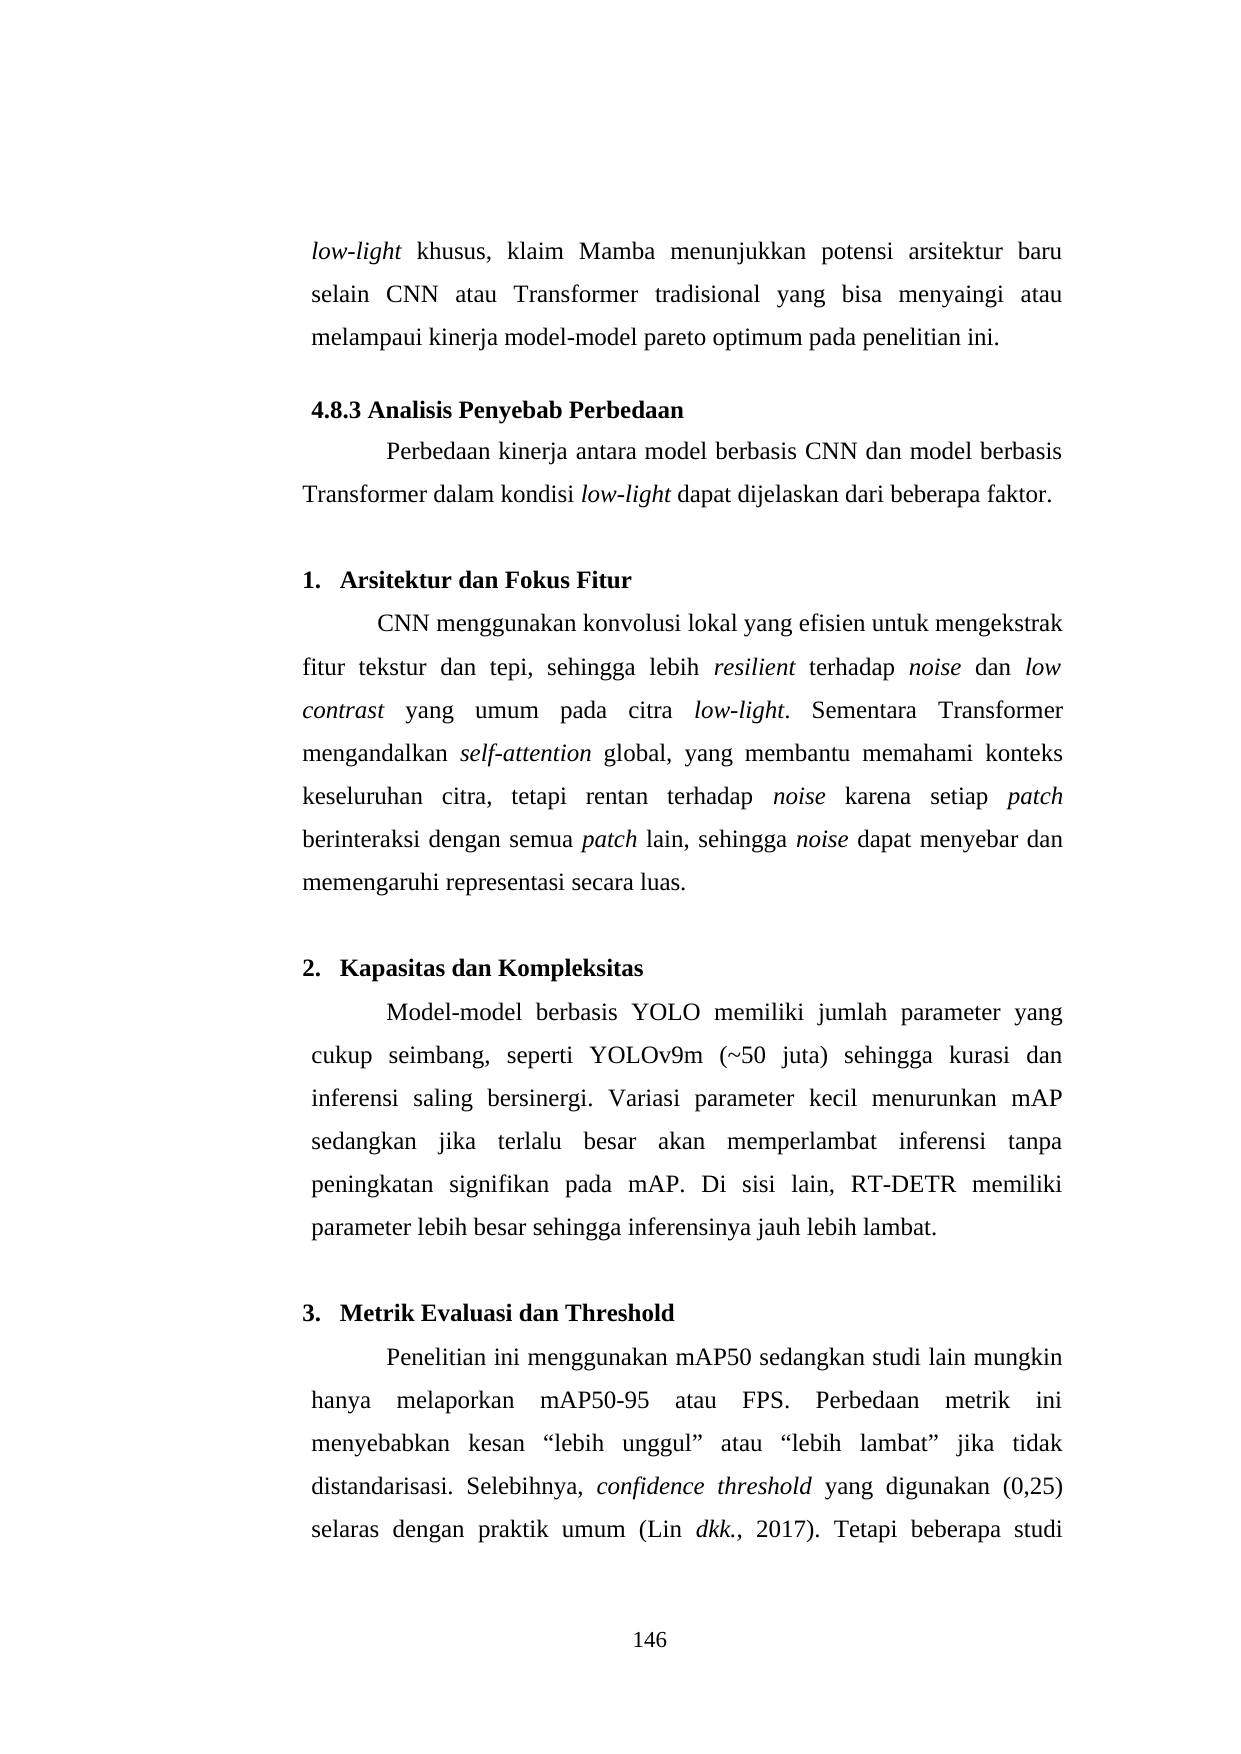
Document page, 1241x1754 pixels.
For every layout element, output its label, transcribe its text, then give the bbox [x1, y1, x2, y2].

list Arsitektur dan Fokus Fitur [302, 565, 1063, 594]
list Kapasitas dan Kompleksitas [302, 953, 1063, 982]
list Metrik Evaluasi dan Threshold [302, 1298, 1063, 1327]
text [311, 1342, 1063, 1543]
subtitle 4.8.3 Analisis Penyebab Perbedaan [236, 395, 1063, 423]
text Model-model berbasis YOLO memiliki jumlah parameter yang cukup seimbang, seperti YOLOv9m (~50 juta) sehingga kurasi dan inferensi saling bersinergi. Variasi parameter kecil menurunkan mAP sedangkan jika terlalu besar akan memperlambat inferensi tanpa peningkatan signifikan pada mAP. Di sisi lain, RT-DETR memiliki parameter lebih besar sehingga inferensinya jauh lebih lambat. [311, 997, 1063, 1241]
text Perbedaan kinerja antara model berbasis CNN dan model berbasis Transformer dalam kondisi low-light dapat dijelaskan dari beberapa faktor. [302, 436, 1063, 508]
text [311, 236, 1063, 351]
text CNN menggunakan konvolusi lokal yang efisien untuk mengekstrak fitur tekstur dan tepi, sehingga lebih resilient terhadap noise dan low contrast yang umum pada citra low-light. Sementara Transformer mengandalkan self-attention global, yang membantu memahami konteks keseluruhan citra, tetapi rentan terhadap noise karena setiap patch berinteraksi dengan semua patch lain, sehingga noise dapat menyebar dan memengaruhi representasi secara luas. [302, 608, 1063, 896]
